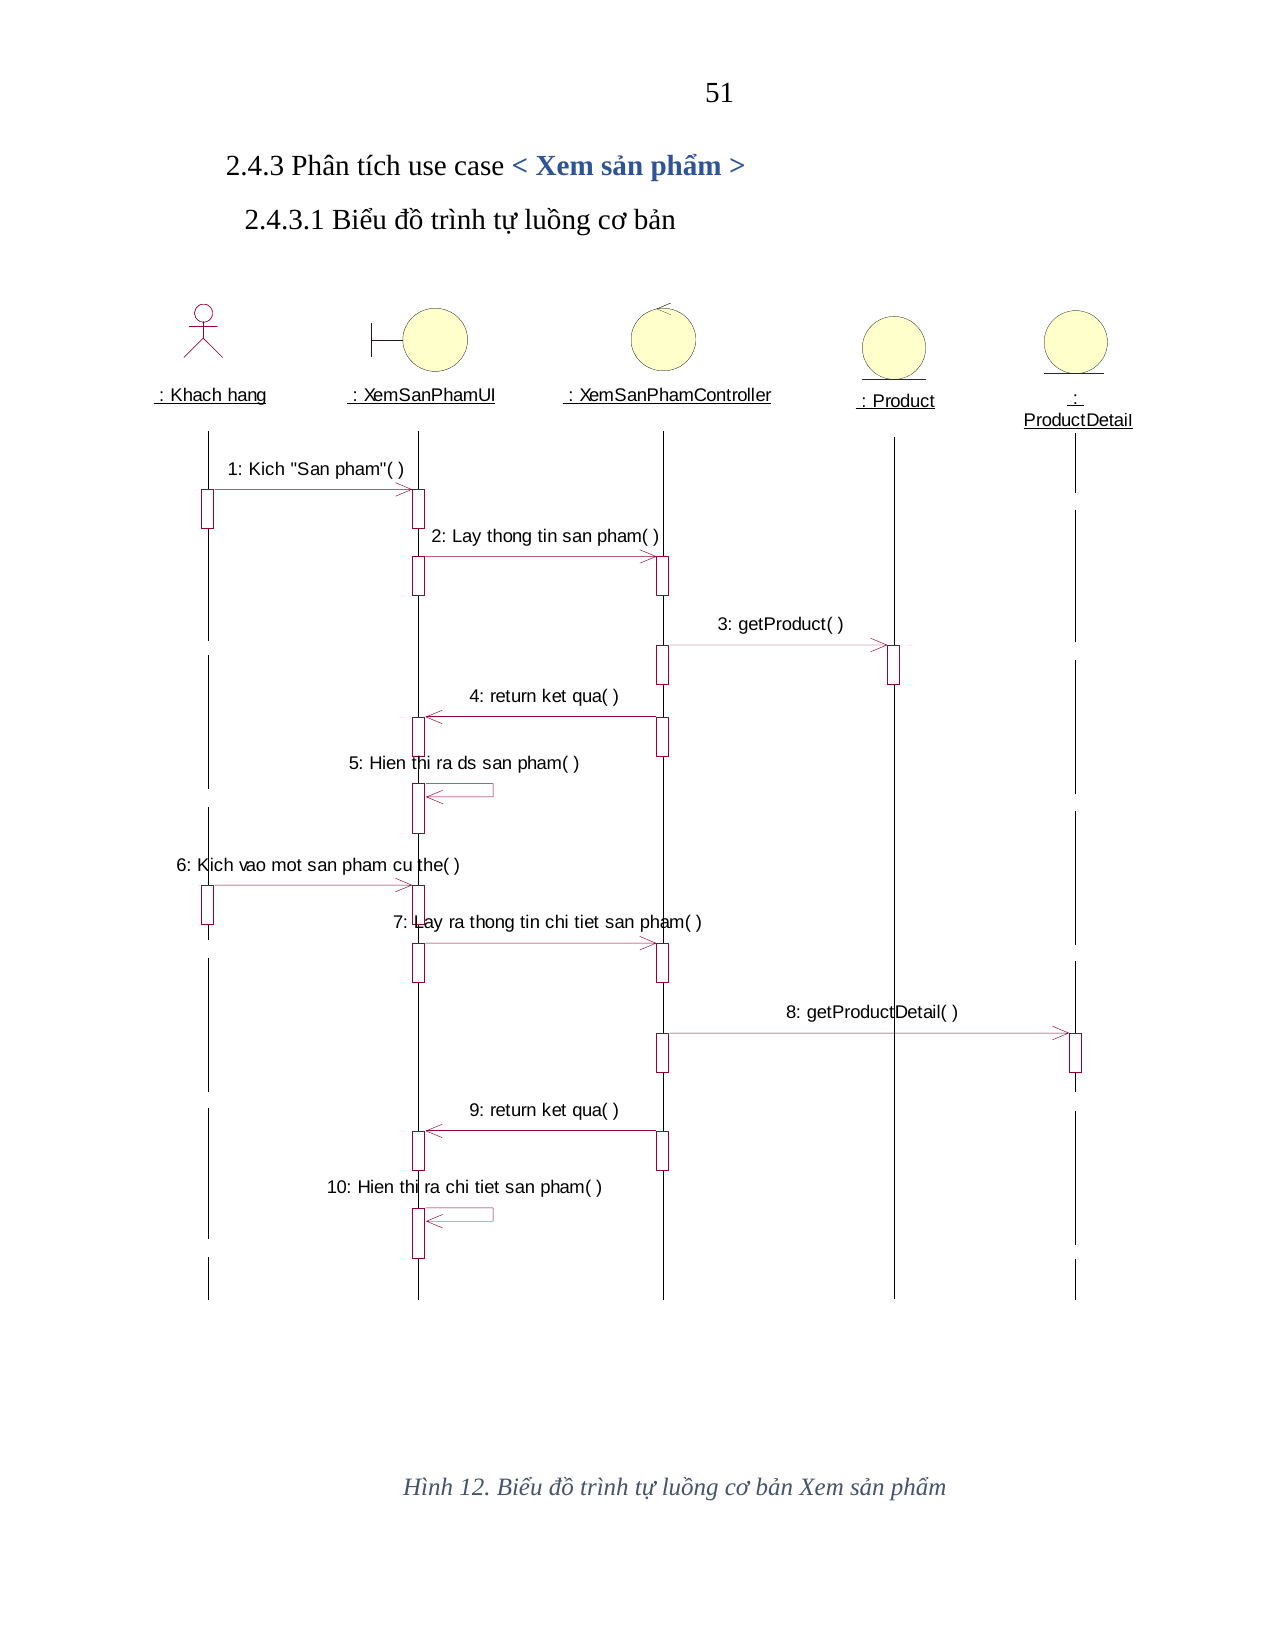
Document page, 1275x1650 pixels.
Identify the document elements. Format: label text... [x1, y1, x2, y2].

subtitle 2.4.3.1 Biểu đồ trình tự luồng cơ bản [244, 202, 1157, 236]
subtitle 2.4.3 Phân tích use case < Xem sản phẩm > [226, 148, 1157, 181]
